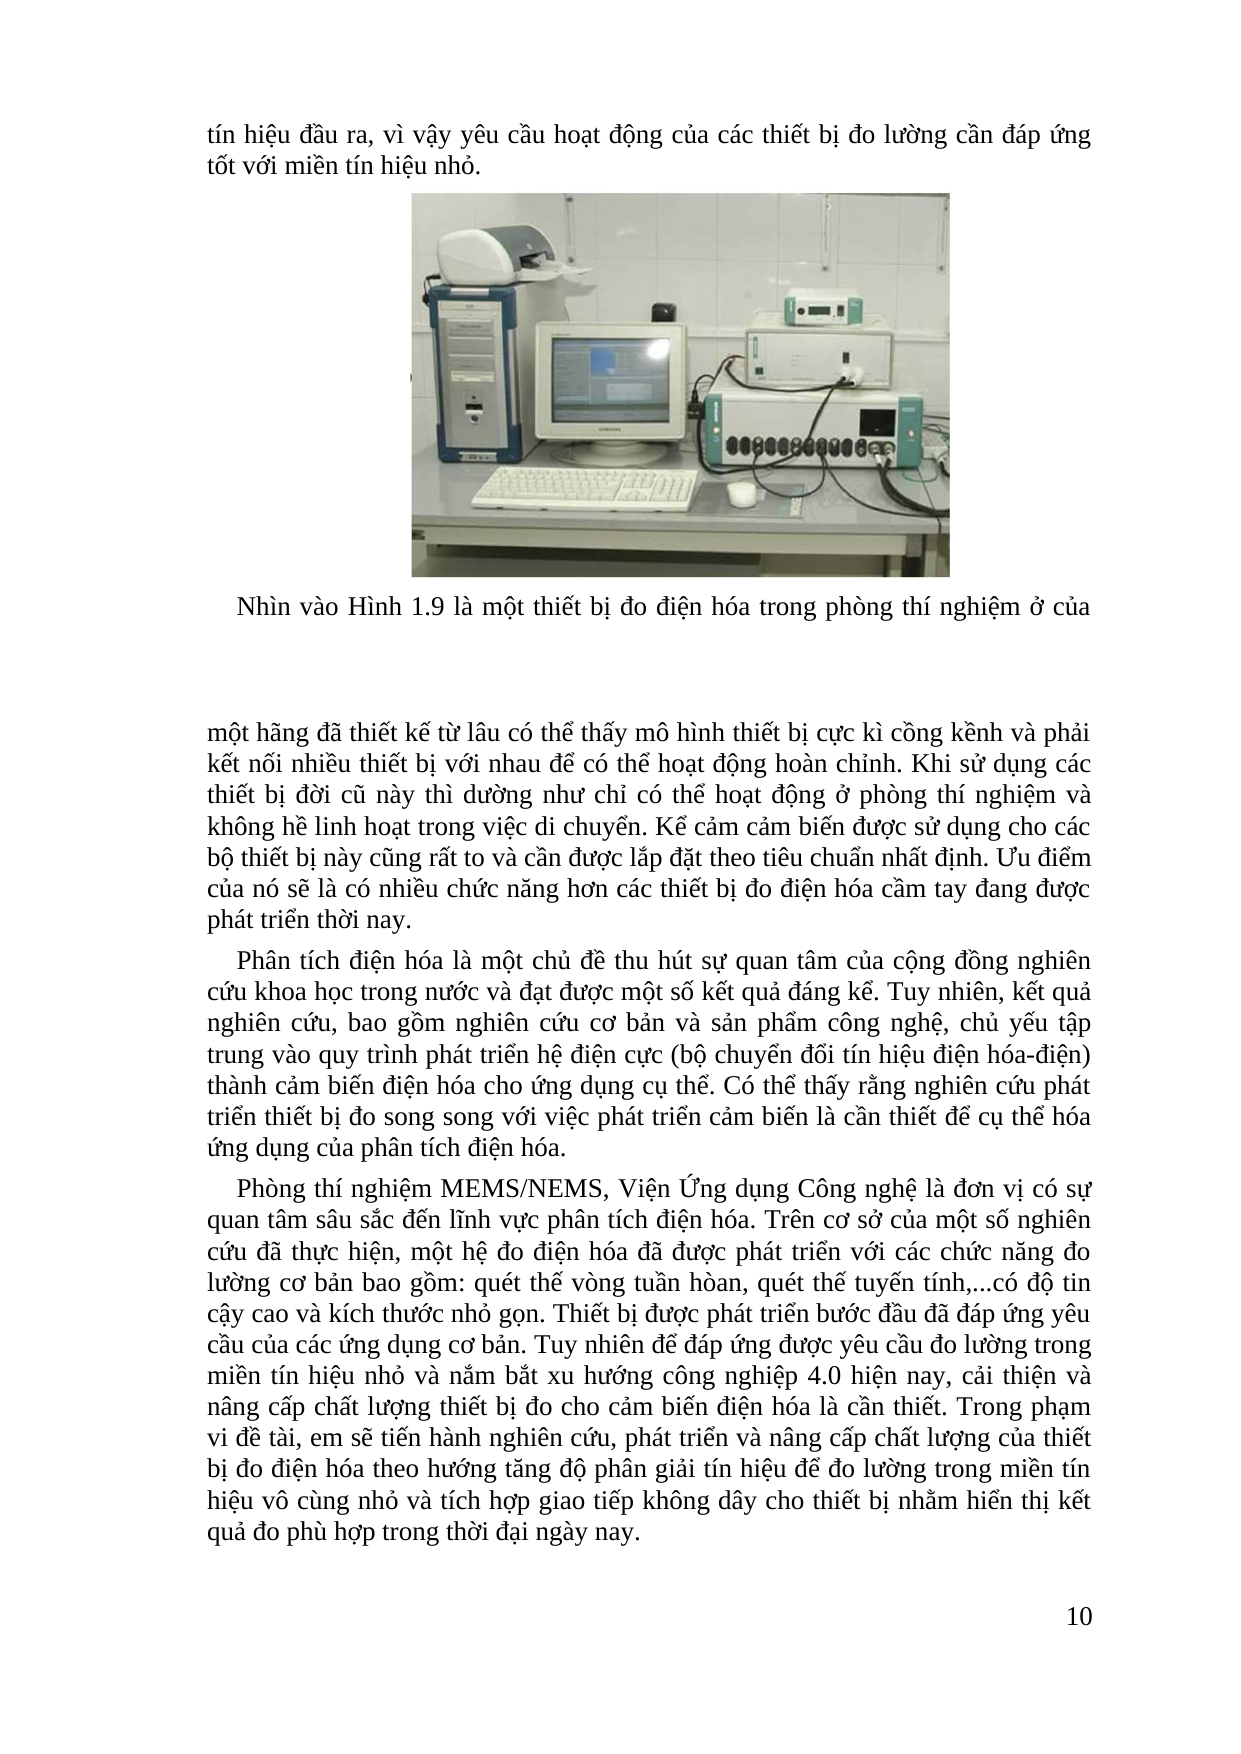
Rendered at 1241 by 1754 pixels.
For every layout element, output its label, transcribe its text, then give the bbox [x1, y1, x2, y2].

text Phân tích điện hóa là một chủ đề thu hút sự quan tâm của cộng đồng nghiên cứu khoa học trong nước và đạt được một số kết quả đáng kể. Tuy nhiên, kết quả nghiên cứu, bao gồm nghiên cứu cơ bản và sản phẩm công nghệ, chủ yếu tập trung vào quy trình phát triển hệ điện cực (bộ chuyển đổi tín hiệu điện hóa-điện) thành cảm biến điện hóa cho ứng dụng cụ thể. Có thể thấy rằng nghiên cứu phát triển thiết bị đo song song với việc phát triển cảm biến là cần thiết để cụ thể hóa ứng dụng của phân tích điện hóa. [207, 944, 1092, 1162]
text Phòng thí nghiệm MEMS/NEMS, Viện Ứng dụng Công nghệ là đơn vị có sự quan tâm sâu sắc đến lĩnh vực phân tích điện hóa. Trên cơ sở của một số nghiên cứu đã thực hiện, một hệ đo điện hóa đã được phát triển với các chức năng đo lường cơ bản bao gồm: quét thế vòng tuần hòan, quét thế tuyến tính,...có độ tin cậy cao và kích thước nhỏ gọn. Thiết bị được phát triển bước đầu đã đáp ứng yêu cầu của các ứng dụng cơ bản. Tuy nhiên để đáp ứng được yêu cầu đo lường trong miền tín hiệu nhỏ và nắm bắt xu hướng công nghiệp 4.0 hiện nay, cải thiện và nâng cấp chất lượng thiết bị đo cho cảm biến điện hóa là cần thiết. Trong phạm vi đề tài, em sẽ tiến hành nghiên cứu, phát triển và nâng cấp chất lượng của thiết bị đo điện hóa theo hướng tăng độ phân giải tín hiệu để đo lường trong miền tín hiệu vô cùng nhỏ và tích hợp giao tiếp không dây cho thiết bị nhằm hiển thị kết quả đo phù hợp trong thời đại ngày nay. [207, 1172, 1092, 1546]
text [207, 118, 1092, 180]
picture [410, 190, 952, 581]
text Nhìn vào Hình 1.9 là một thiết bị đo điện hóa trong phòng thí nghiệm ở của một hãng đã thiết kế từ lâu có thể thấy mô hình thiết bị cực kì cồng kềnh và phải kết nối nhiều thiết bị với nhau để có thể hoạt động hoàn chỉnh. Khi sử dụng các thiết bị đời cũ này thì dường như chỉ có thể hoạt động ở phòng thí nghiệm và không hề linh hoạt trong việc di chuyển. Kể cảm cảm biến được sử dụng cho các bộ thiết bị này cũng rất to và cần được lắp đặt theo tiêu chuẩn nhất định. Ưu điểm của nó sẽ là có nhiều chức năng hơn các thiết bị đo điện hóa cầm tay đang được phát triển thời nay. [207, 590, 1092, 934]
